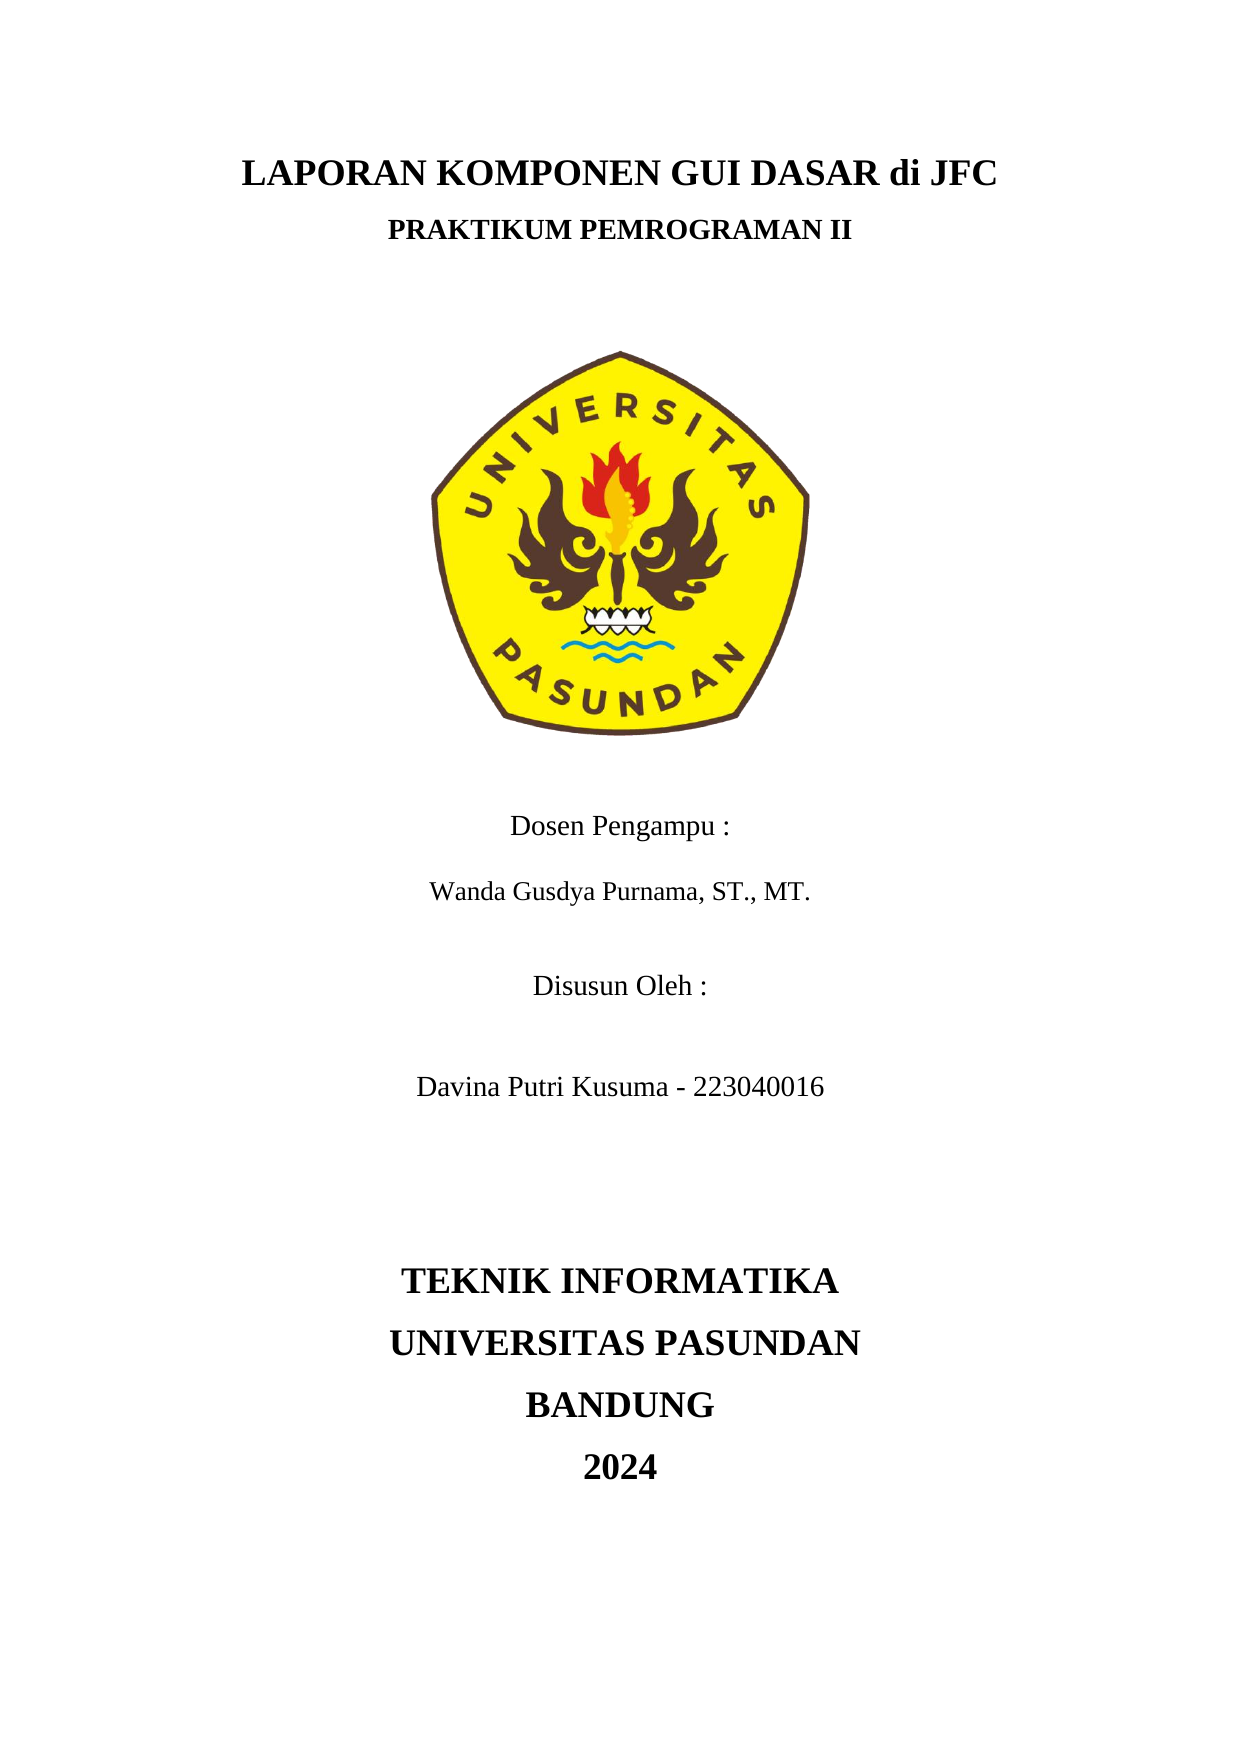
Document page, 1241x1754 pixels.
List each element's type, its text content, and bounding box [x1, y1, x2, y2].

text BANDUNG [150, 1382, 1090, 1425]
text PRAKTIKUM PEMROGRAMAN II [150, 212, 1090, 245]
text Davina Putri Kusuma - 223040016 [150, 1069, 1090, 1103]
text 2024 [150, 1444, 1090, 1487]
text Disusun Oleh : [150, 968, 1090, 1002]
text Dosen Pengampu : [150, 808, 1090, 842]
text UNIVERSITAS PASUNDAN [150, 1320, 1090, 1363]
text LAPORAN KOMPONEN GUI DASAR di JFC [150, 150, 1090, 193]
text TEKNIK INFORMATIKA [150, 1258, 1090, 1302]
text Wanda Gusdya Purnama, ST., MT. [150, 875, 1090, 906]
picture [430, 350, 810, 736]
